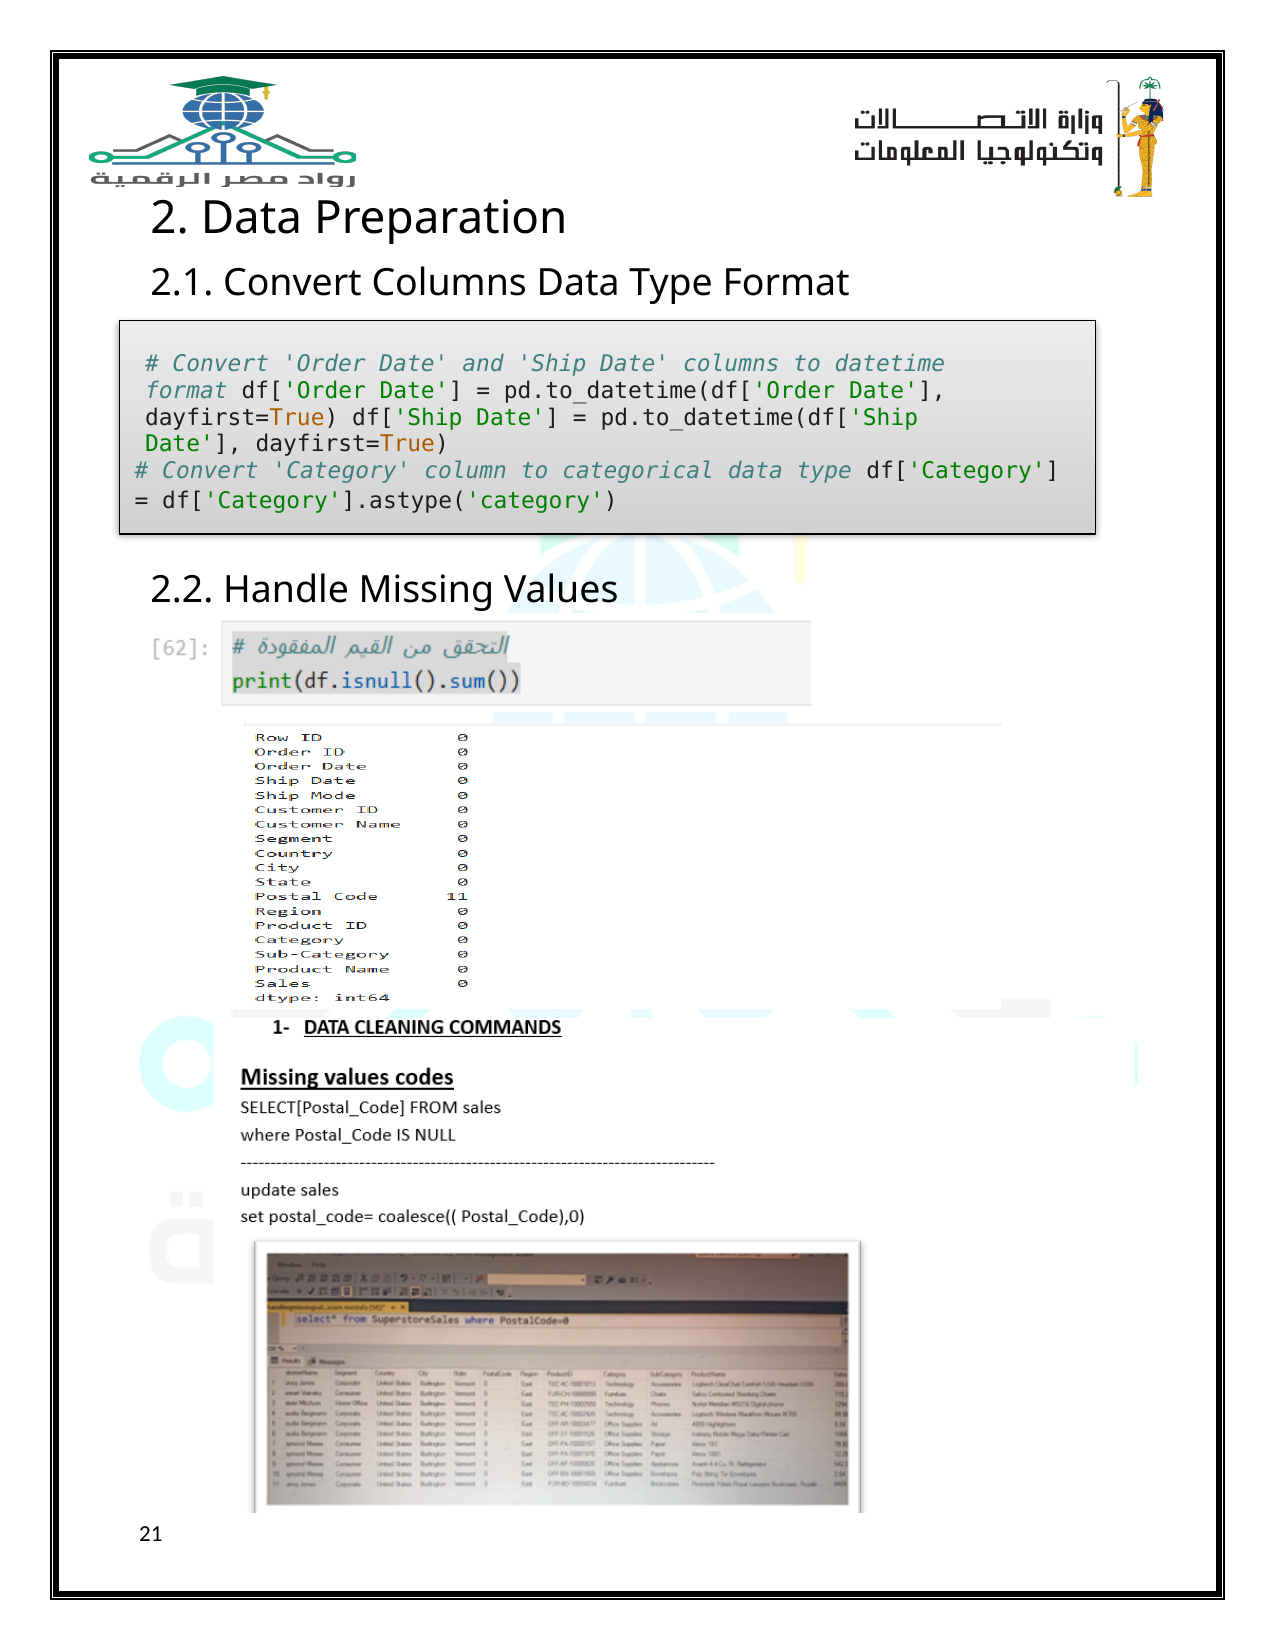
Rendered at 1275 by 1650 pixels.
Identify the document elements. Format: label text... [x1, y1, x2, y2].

text 2.2. Handle Missing Values [150, 308, 1138, 613]
picture [855, 76, 1164, 197]
picture [212, 1018, 1134, 1512]
text 2. Data Preparation [150, 184, 1138, 246]
picture [138, 613, 812, 712]
picture [88, 76, 357, 187]
text 2.1. Convert Columns Data Type Format [150, 246, 1138, 308]
picture [115, 723, 1002, 1009]
